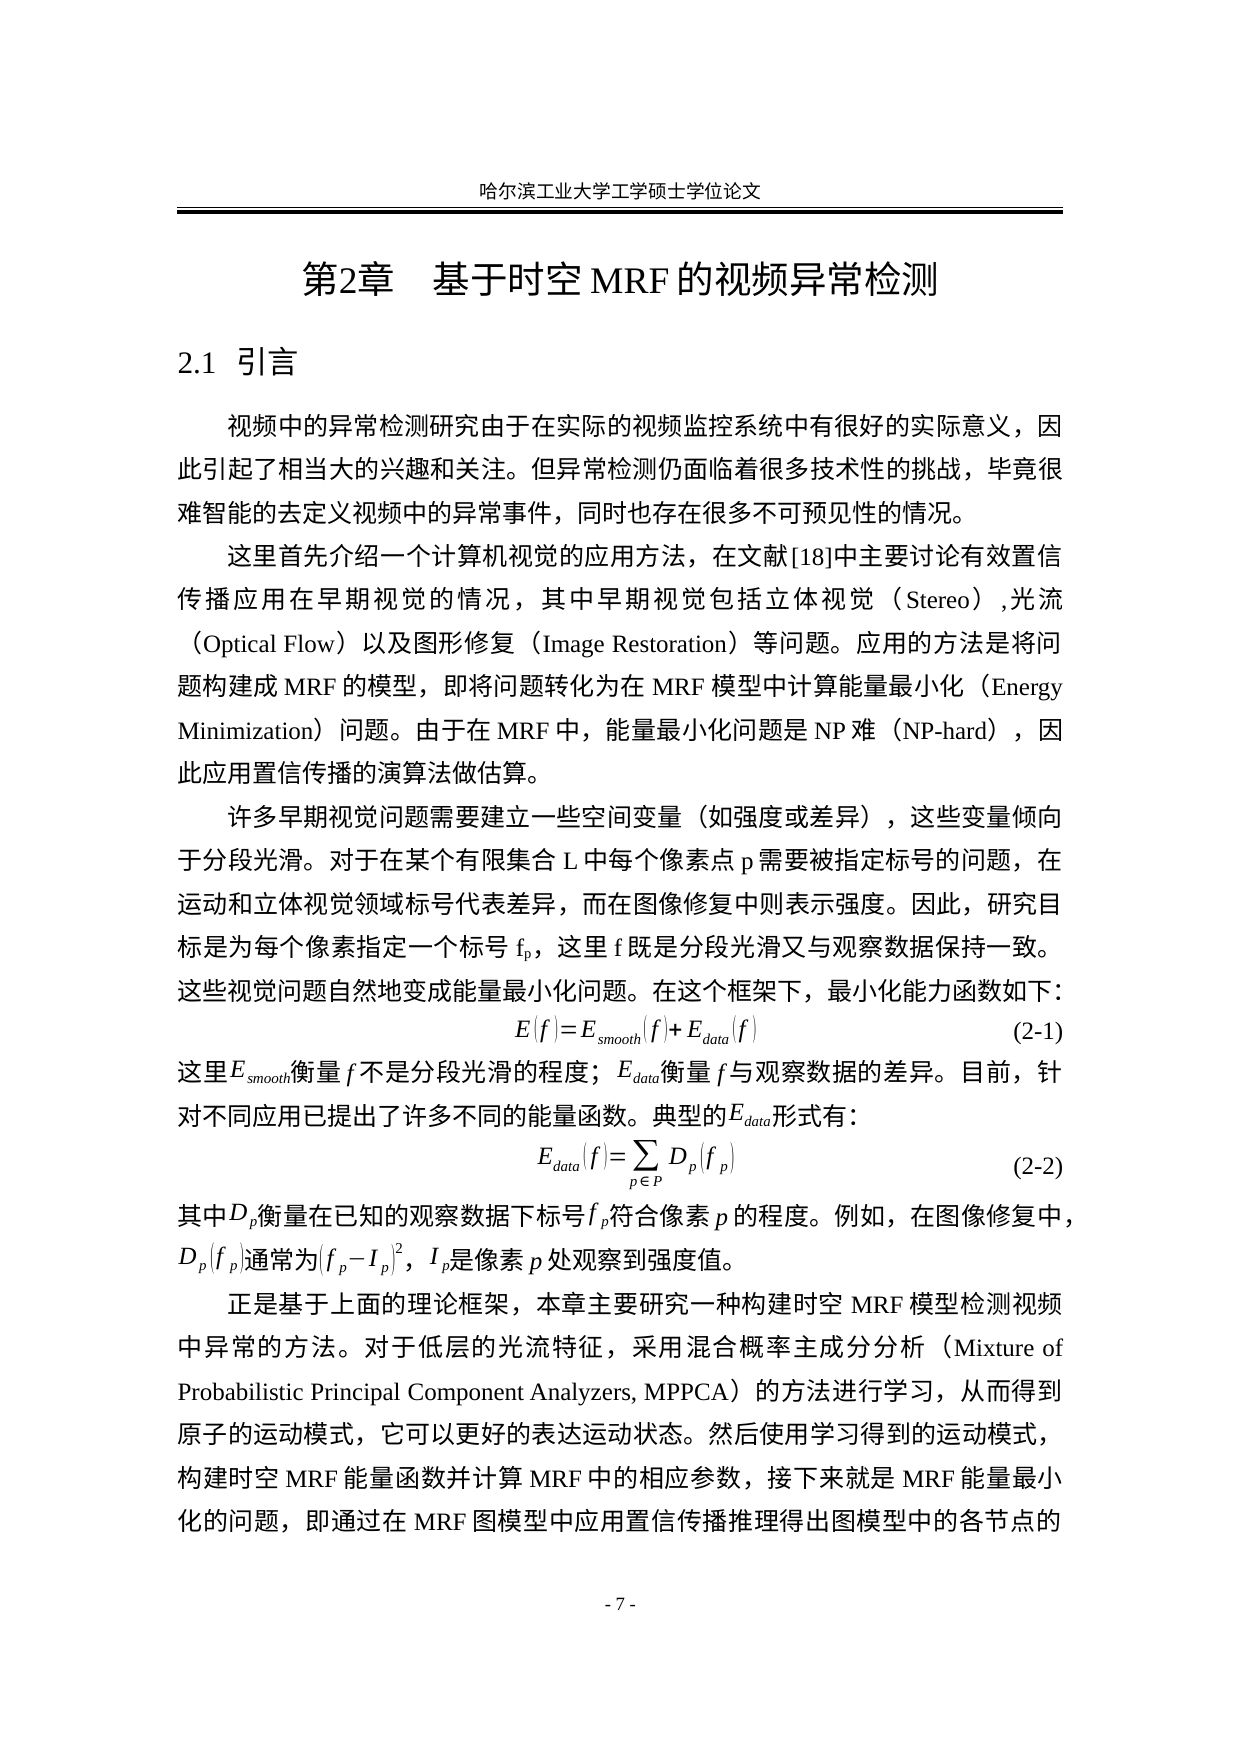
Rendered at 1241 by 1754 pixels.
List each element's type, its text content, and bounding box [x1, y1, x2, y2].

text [177, 1284, 1063, 1538]
text (2-1) [177, 1014, 1063, 1047]
text (2-2) [177, 1140, 1063, 1191]
subtitle 引言 [177, 337, 1063, 382]
text 这里衡量f不是分段光滑的程度；衡量f与观察数据的差异。目前，针对不同应用已提出了许多不同的能量函数。典型的形式有： [177, 1053, 1063, 1133]
text 这里首先介绍一个计算机视觉的应用方法，在文献[18]中主要讨论有效置信传播应用在早期视觉的情况，其中早期视觉包括立体视觉（Stereo）,光流（Optical Flow）以及图形修复（Image Restoration）等问题。应用的方法是将问题构建成MRF的模型，即将问题转化为在MRF 模型中计算能量最小化（Energy Minimization）问题。由于在MRF中，能量最小化问题是NP难（NP-hard），因此应用置信传播的演算法做估算。 [177, 537, 1063, 790]
text 其中衡量在已知的观察数据下标号符合像素p的程度。例如，在图像修复中，通常为，是像素p处观察到强度值。 [177, 1196, 1063, 1277]
text 许多早期视觉问题需要建立一些空间变量（如强度或差异），这些变量倾向于分段光滑。对于在某个有限集合L中每个像素点p需要被指定标号的问题，在运动和立体视觉领域标号代表差异，而在图像修复中则表示强度。因此，研究目标是为每个像素指定一个标号fp，这里f既是分段光滑又与观察数据保持一致。这些视觉问题自然地变成能量最小化问题。在这个框架下，最小化能力函数如下： [177, 797, 1063, 1007]
text 视频中的异常检测研究由于在实际的视频监控系统中有很好的实际意义，因此引起了相当大的兴趣和关注。但异常检测仍面临着很多技术性的挑战，毕竟很难智能的去定义视频中的异常事件，同时也存在很多不可预见性的情况。 [177, 406, 1063, 529]
subtitle 基于时空MRF的视频异常检测 [177, 249, 1063, 304]
